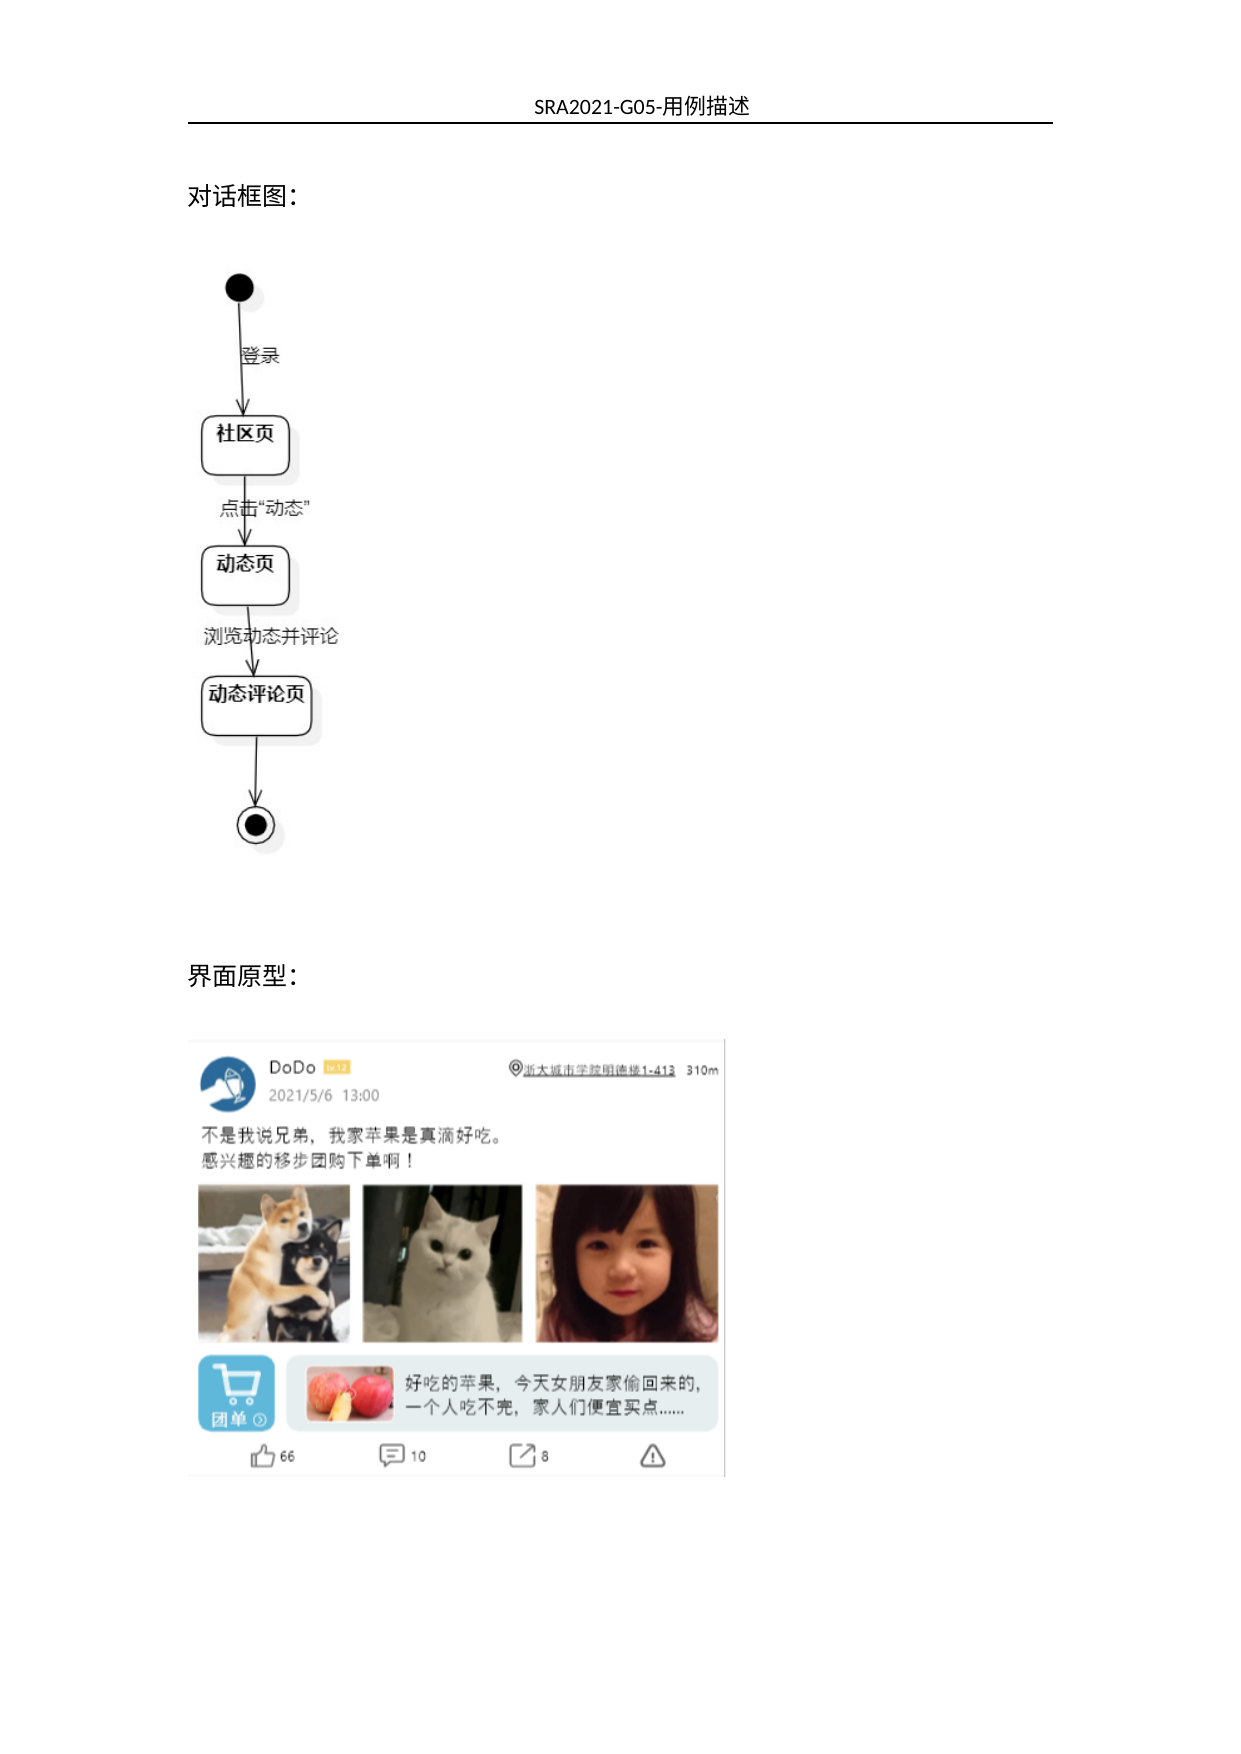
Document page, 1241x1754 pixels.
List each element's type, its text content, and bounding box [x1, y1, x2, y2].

text 界面原型： [187, 942, 1053, 1007]
picture [187, 259, 397, 902]
picture [187, 1039, 725, 1477]
text 对话框图： [187, 162, 1053, 227]
